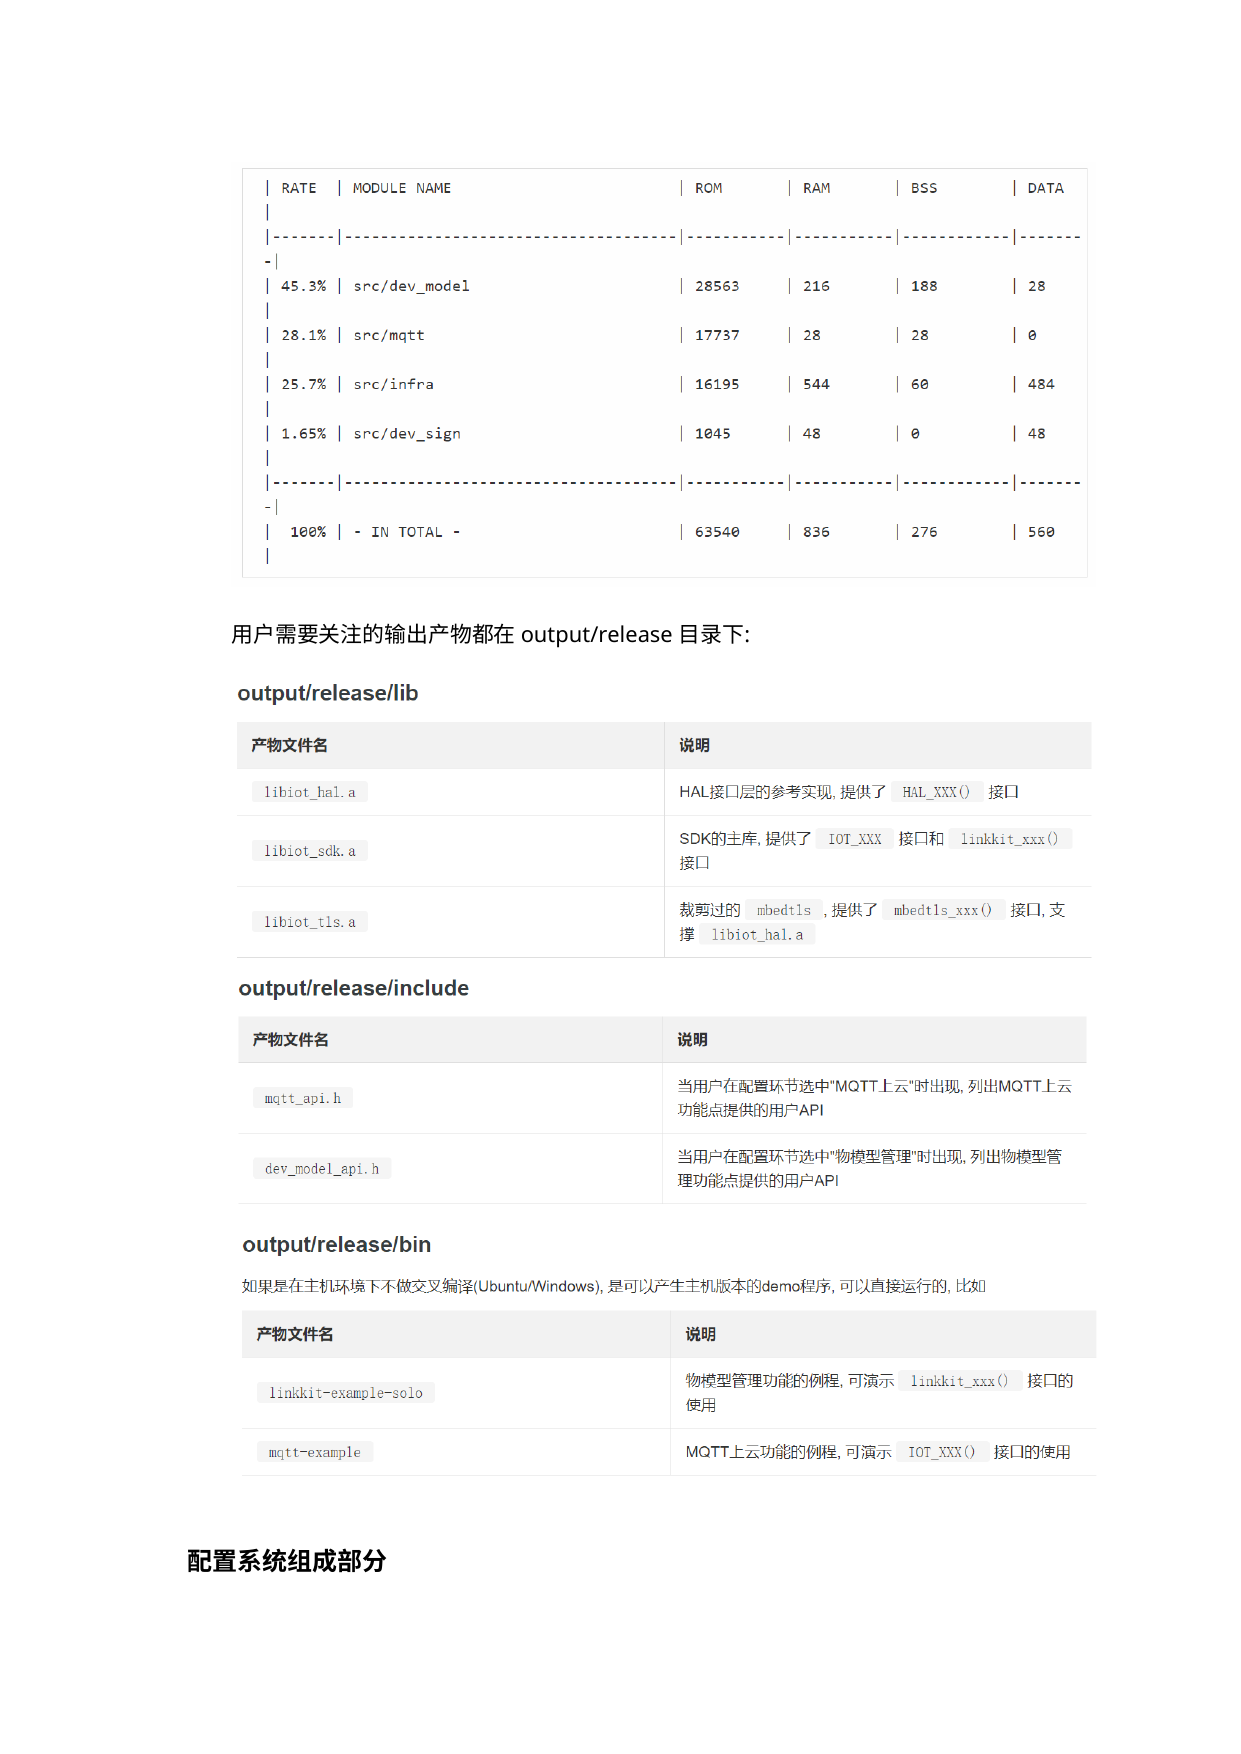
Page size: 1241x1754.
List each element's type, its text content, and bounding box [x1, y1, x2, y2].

picture [231, 162, 1097, 587]
text 配置系统组成部分 [187, 1527, 1053, 1592]
picture [231, 1234, 1097, 1503]
picture [231, 682, 1097, 972]
text 用户需要关注的输出产物都在 output/release 目录下: [187, 617, 1053, 649]
picture [231, 974, 1097, 1214]
